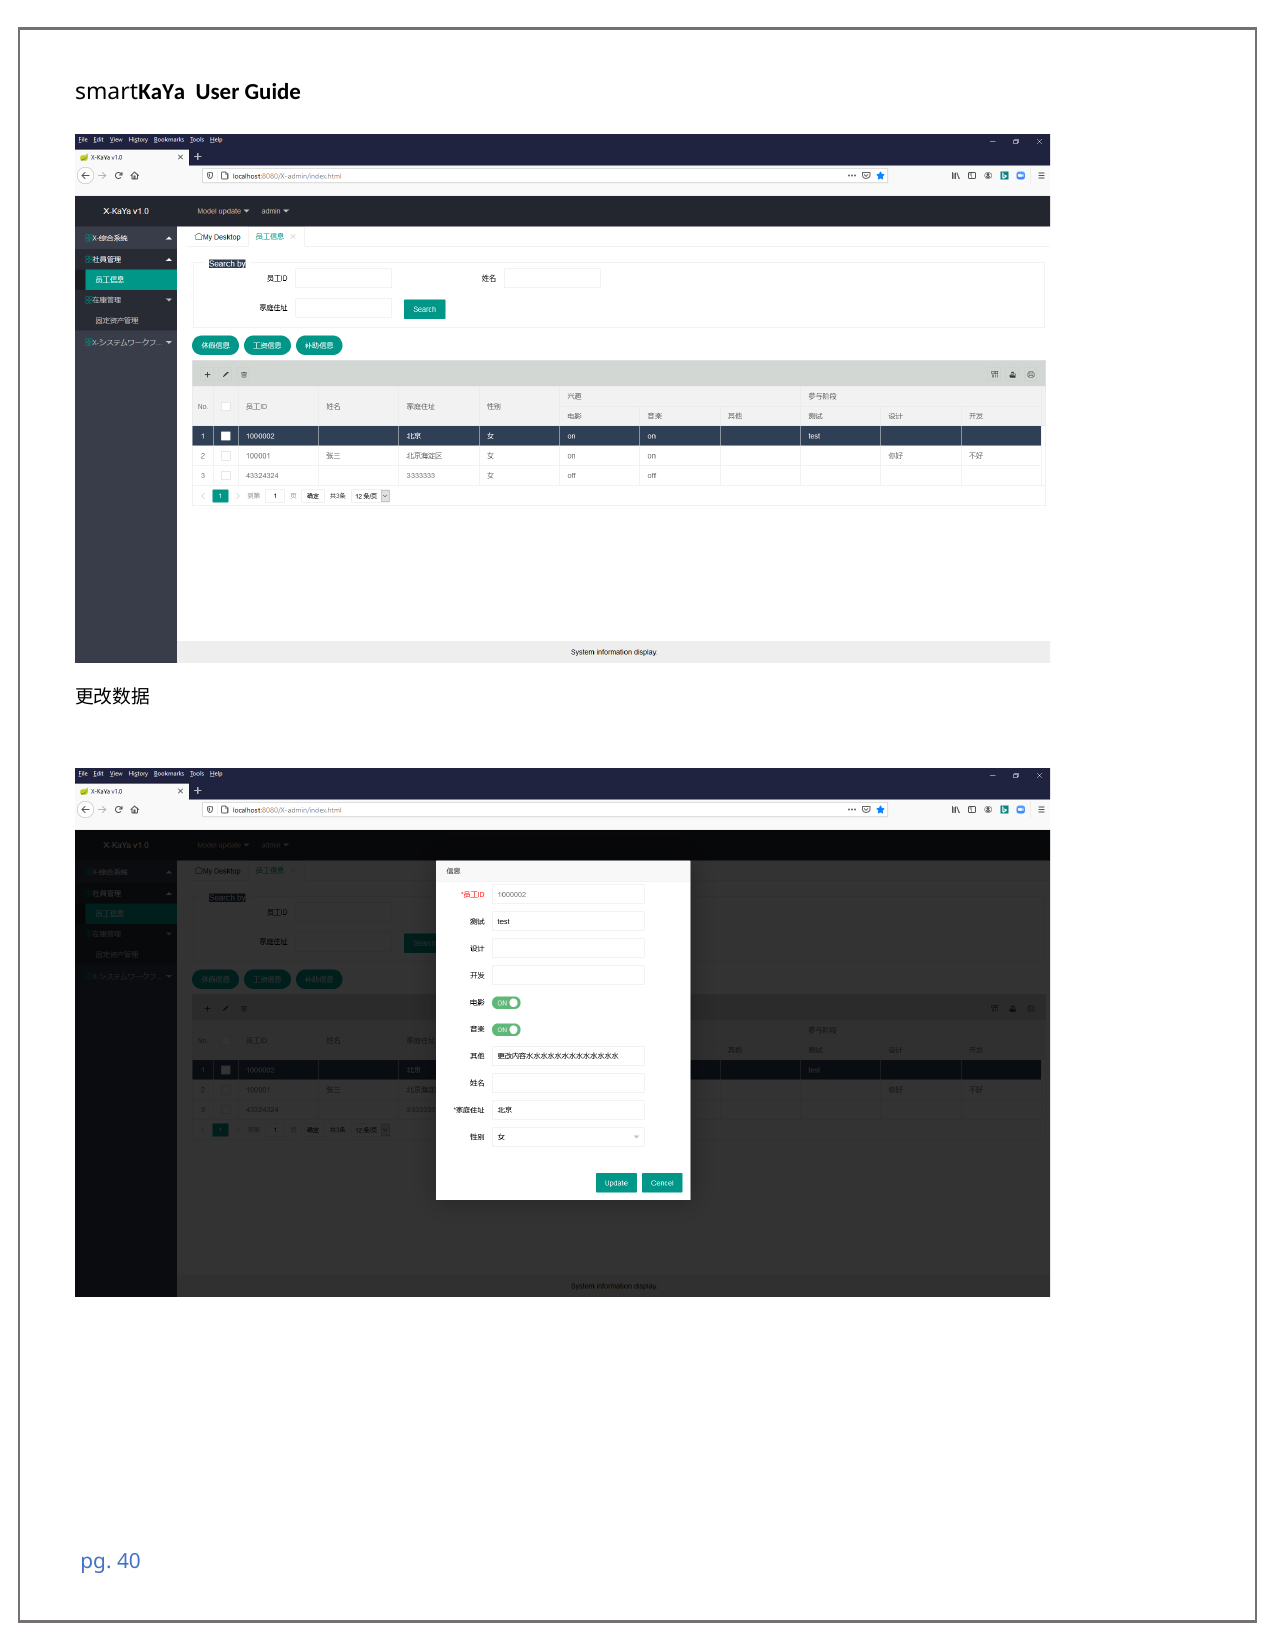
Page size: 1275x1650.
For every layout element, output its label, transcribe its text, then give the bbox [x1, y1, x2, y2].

picture [75, 134, 1050, 663]
text 更改数据 [75, 681, 1200, 708]
picture [75, 768, 1050, 1297]
